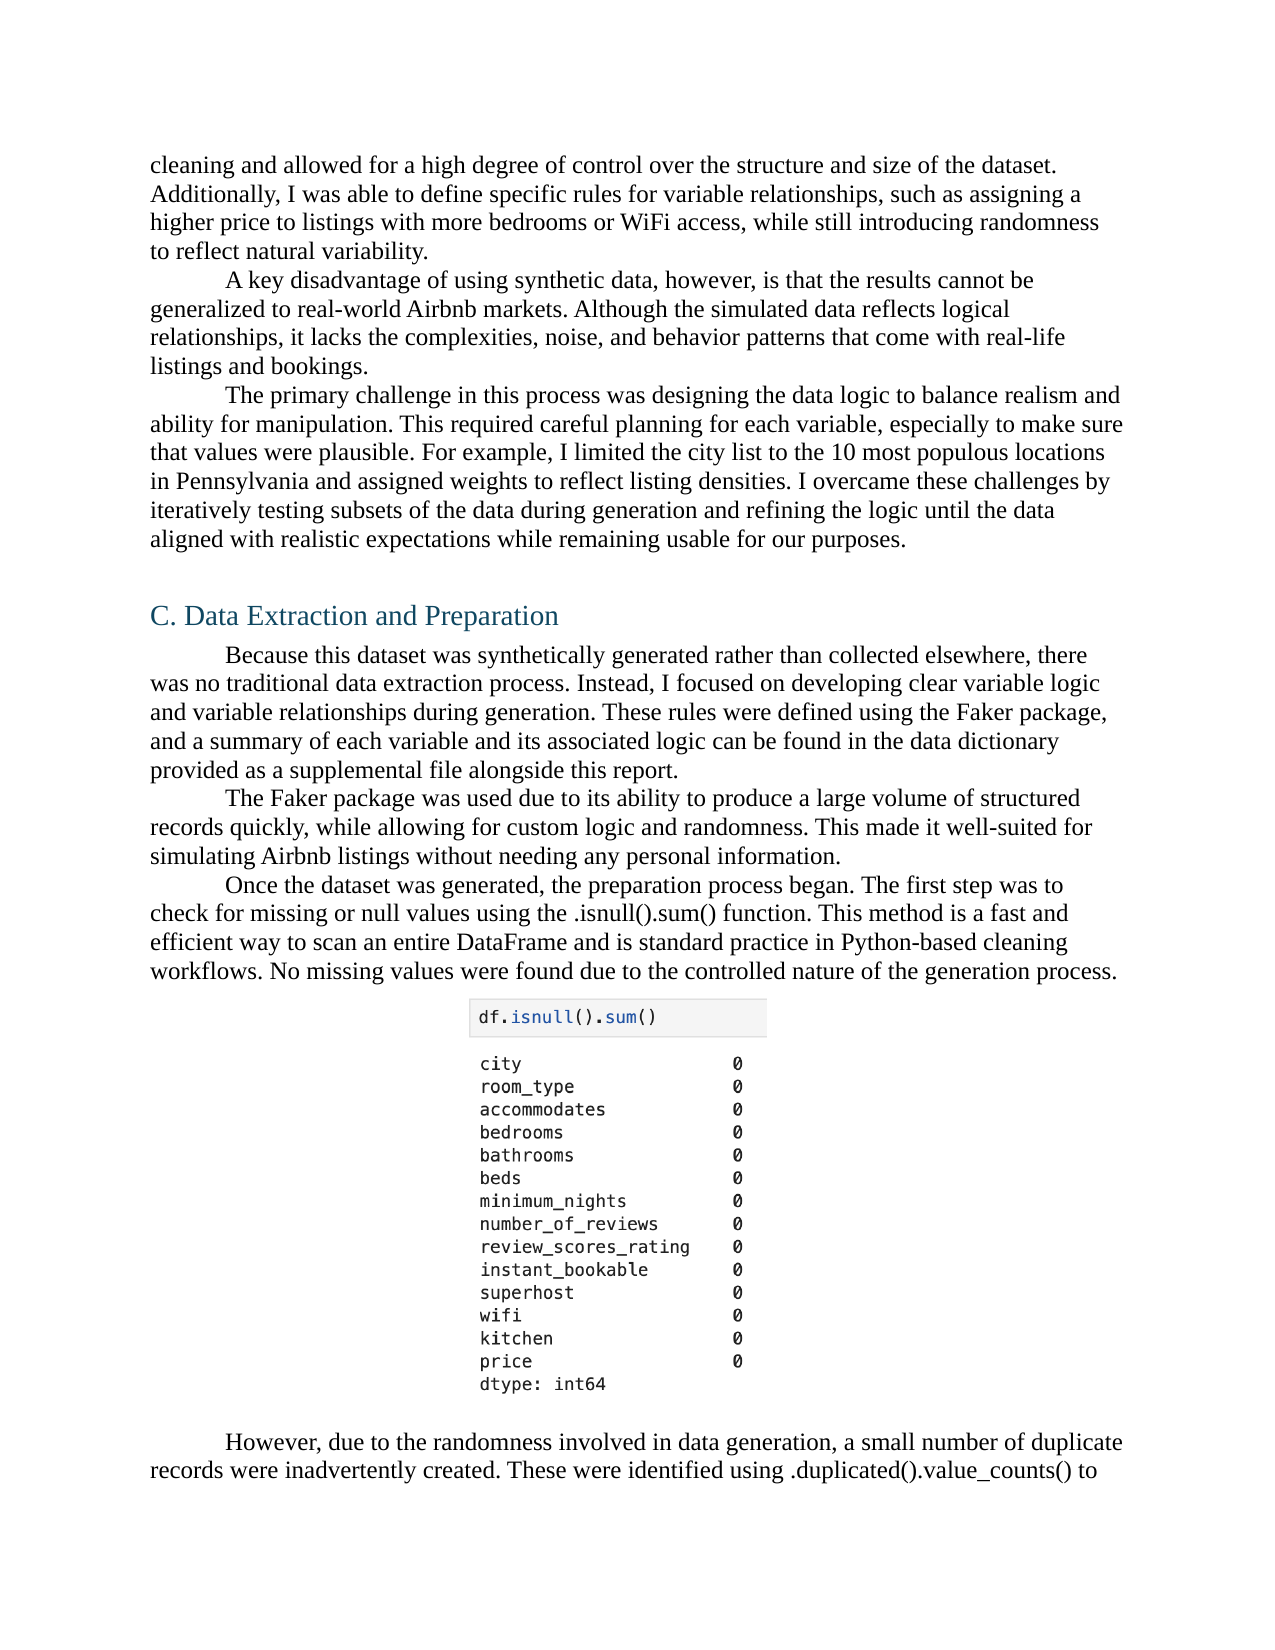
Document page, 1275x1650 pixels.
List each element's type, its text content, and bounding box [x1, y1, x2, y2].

text Once the dataset was generated, the preparation process began. The first step was to check for missing or null values using the .isnull().sum() function. This method is a fast and efficient way to scan an entire DataFrame and is standard practice in Python-based cleaning workflows. No missing values were found due to the controlled nature of the generation process. [150, 870, 1125, 1019]
picture [462, 991, 767, 1395]
text Because this dataset was synthetically generated rather than collected elsewhere, there was no traditional data extraction process. Instead, I focused on developing clear variable logic and variable relationships during generation. These rules were defined using the Faker package, and a summary of each variable and its associated logic can be found in the data dictionary provided as a supplemental file alongside this report. [150, 640, 1125, 783]
text A key disadvantage of using synthetic data, however, is that the results cannot be generalized to real-world Airbnb markets. Although the simulated data reflects logical relationships, it lacks the complexities, noise, and behavior patterns that come with real-life listings and bookings. [150, 265, 1125, 380]
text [150, 150, 1125, 265]
text The Faker package was used due to its ability to produce a large volume of structured records quickly, while allowing for custom logic and randomness. This made it well-suited for simulating Airbnb listings without needing any personal information. [150, 783, 1125, 870]
text The primary challenge in this process was designing the data logic to balance realism and ability for manipulation. This required careful planning for each variable, especially to make sure that values were plausible. For example, I limited the city list to the 10 most populous locations in Pennsylvania and assigned weights to reflect listing densities. I overcame these challenges by iteratively testing subsets of the data during generation and refining the logic until the data aligned with realistic expectations while remaining usable for our purposes. [150, 380, 1125, 552]
subtitle C. Data Extraction and Preparation [150, 598, 1125, 631]
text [150, 1427, 1125, 1484]
